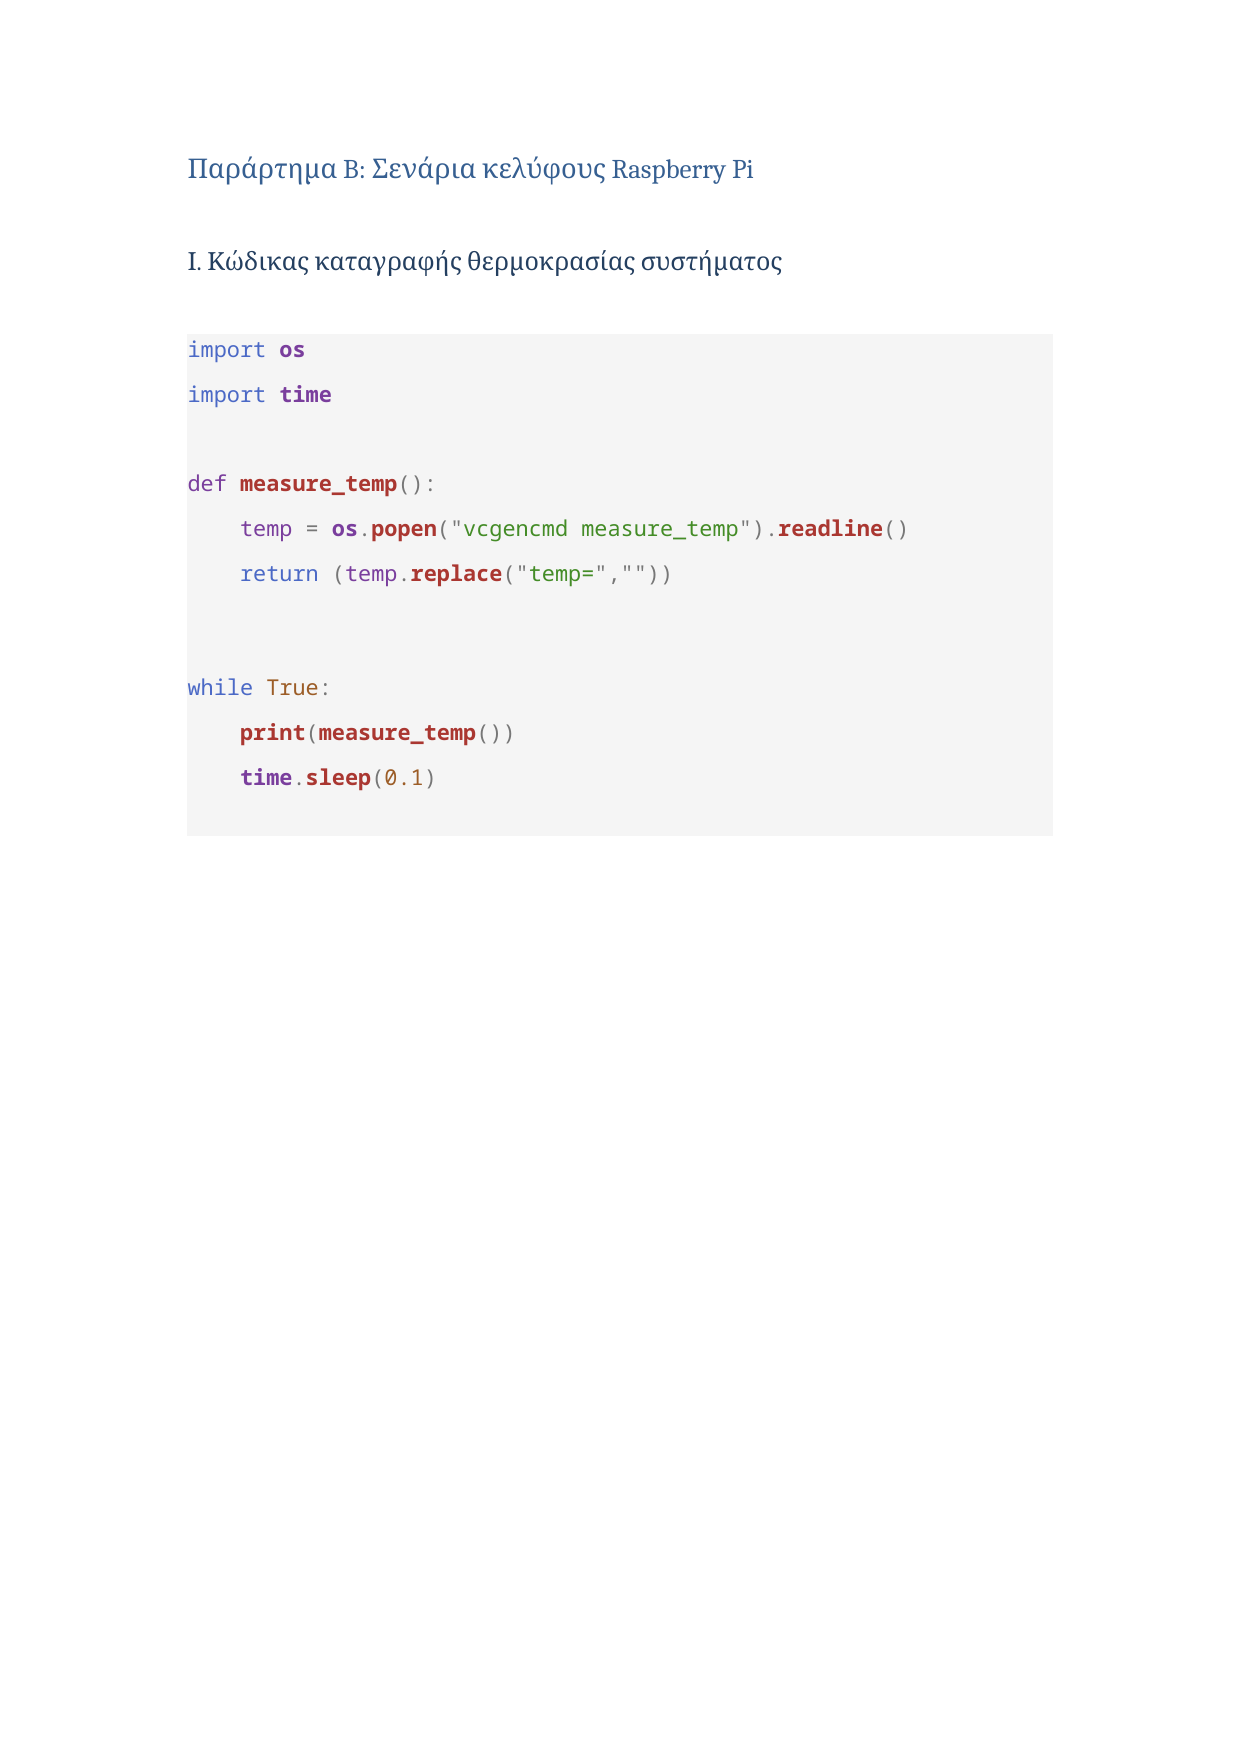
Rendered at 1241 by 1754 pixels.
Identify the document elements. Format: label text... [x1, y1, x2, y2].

subtitle Παράρτημα B: Σενάρια κελύφους Raspberry Pi [187, 154, 1053, 185]
text import time [187, 379, 1053, 409]
text def measure_temp(): [187, 468, 1053, 498]
text return (temp.replace("temp=","")) [187, 558, 1053, 588]
text import os [187, 334, 1053, 364]
text print(measure_temp()) [187, 717, 1053, 747]
text temp = os.popen("vcgencmd measure_temp").readline() [187, 513, 1053, 543]
text while True: [187, 672, 1053, 702]
text time.sleep(0.1) [187, 762, 1053, 791]
subtitle Ι. Κώδικας καταγραφής θερμοκρασίας συστήματος [187, 248, 1053, 277]
